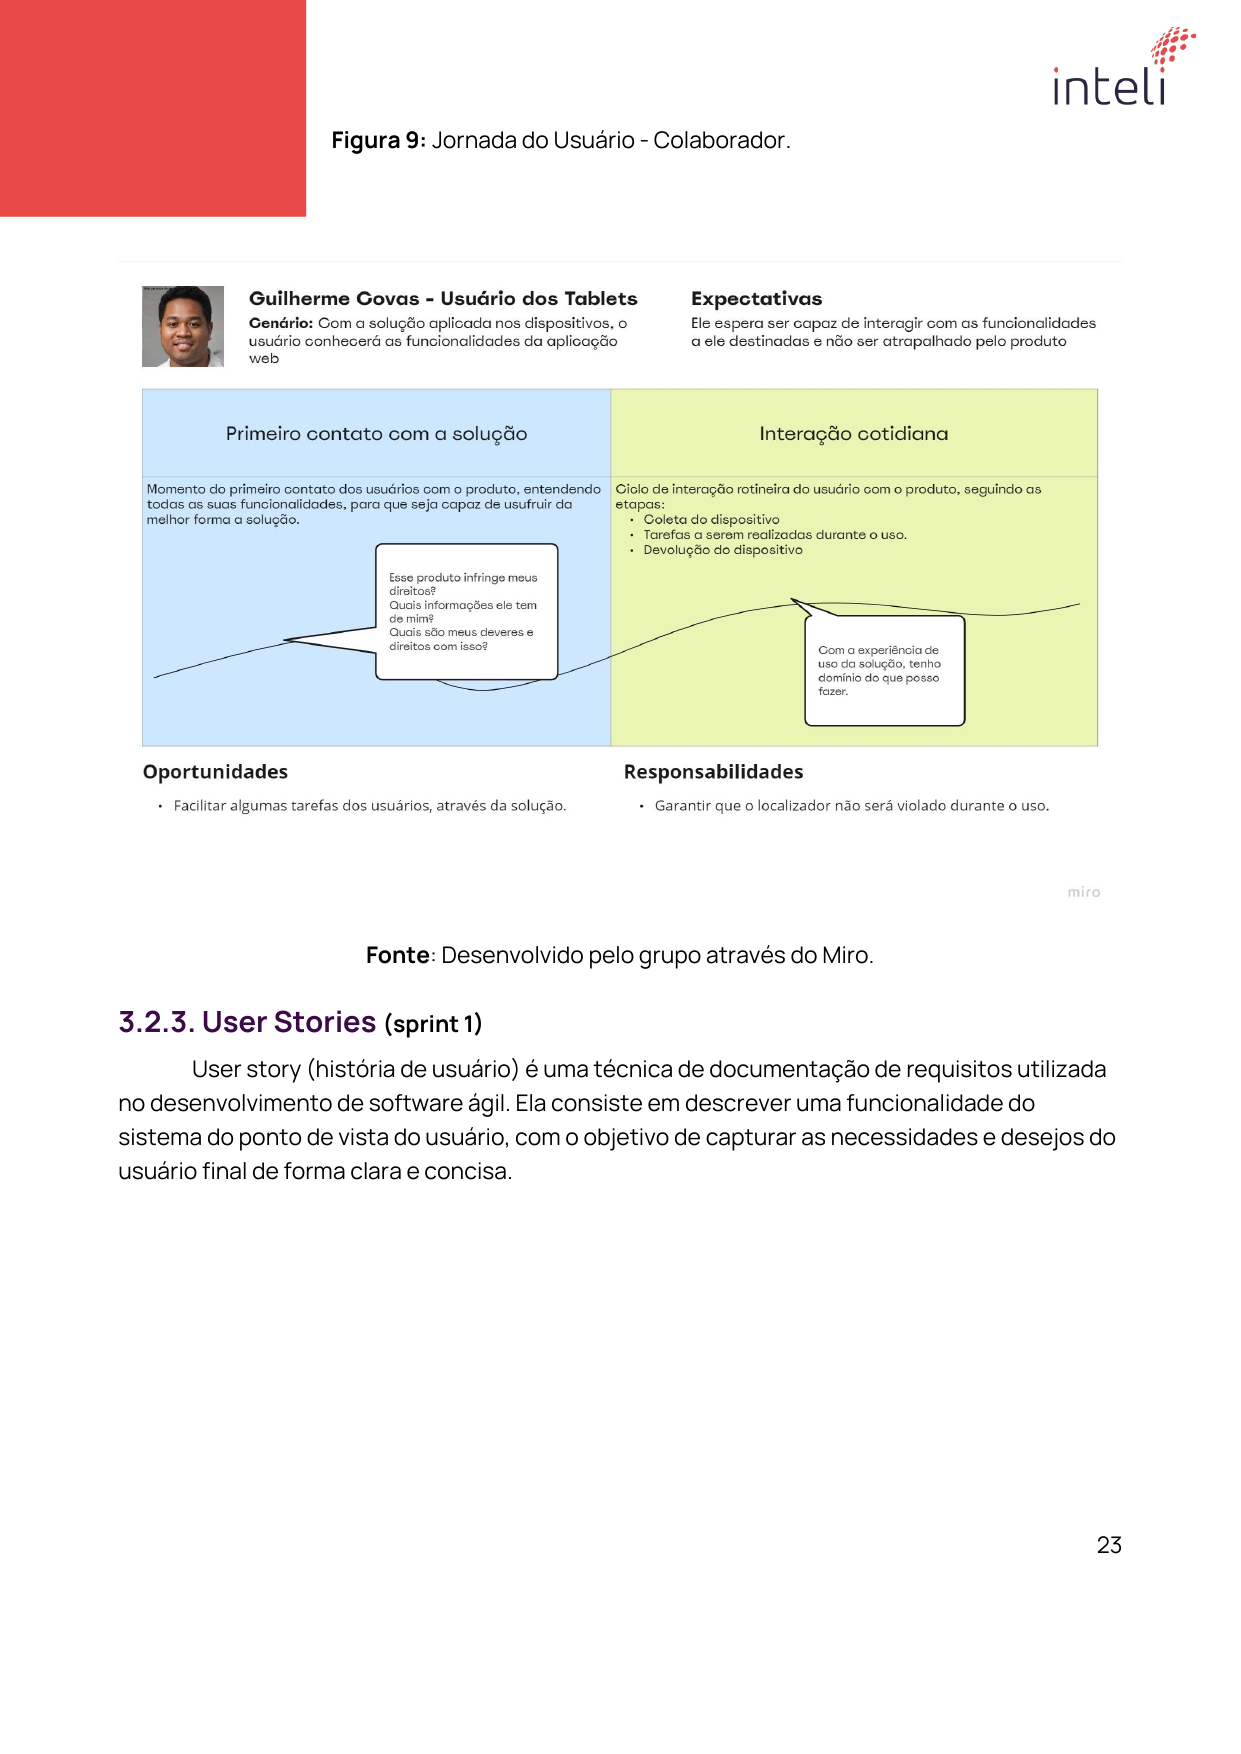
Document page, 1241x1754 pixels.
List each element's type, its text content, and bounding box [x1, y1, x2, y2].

picture [1054, 27, 1197, 105]
text Fonte: Desenvolvido pelo grupo através do Miro. [118, 939, 1122, 970]
picture [118, 261, 1123, 920]
picture [0, 0, 307, 217]
text User story (história de usuário) é uma técnica de documentação de requisitos utilizada no desenvolvimento de software ágil. Ela consiste em descrever uma funcionalidade do sistema do ponto de vista do usuário, com o objetivo de capturar as necessidades e desejos do usuário final de forma clara e concisa. [118, 1053, 1122, 1186]
text 3.2.3. User Stories (sprint 1) [118, 1002, 1122, 1042]
text Figura 9: Jornada do Usuário - Colaborador. [118, 124, 1122, 155]
